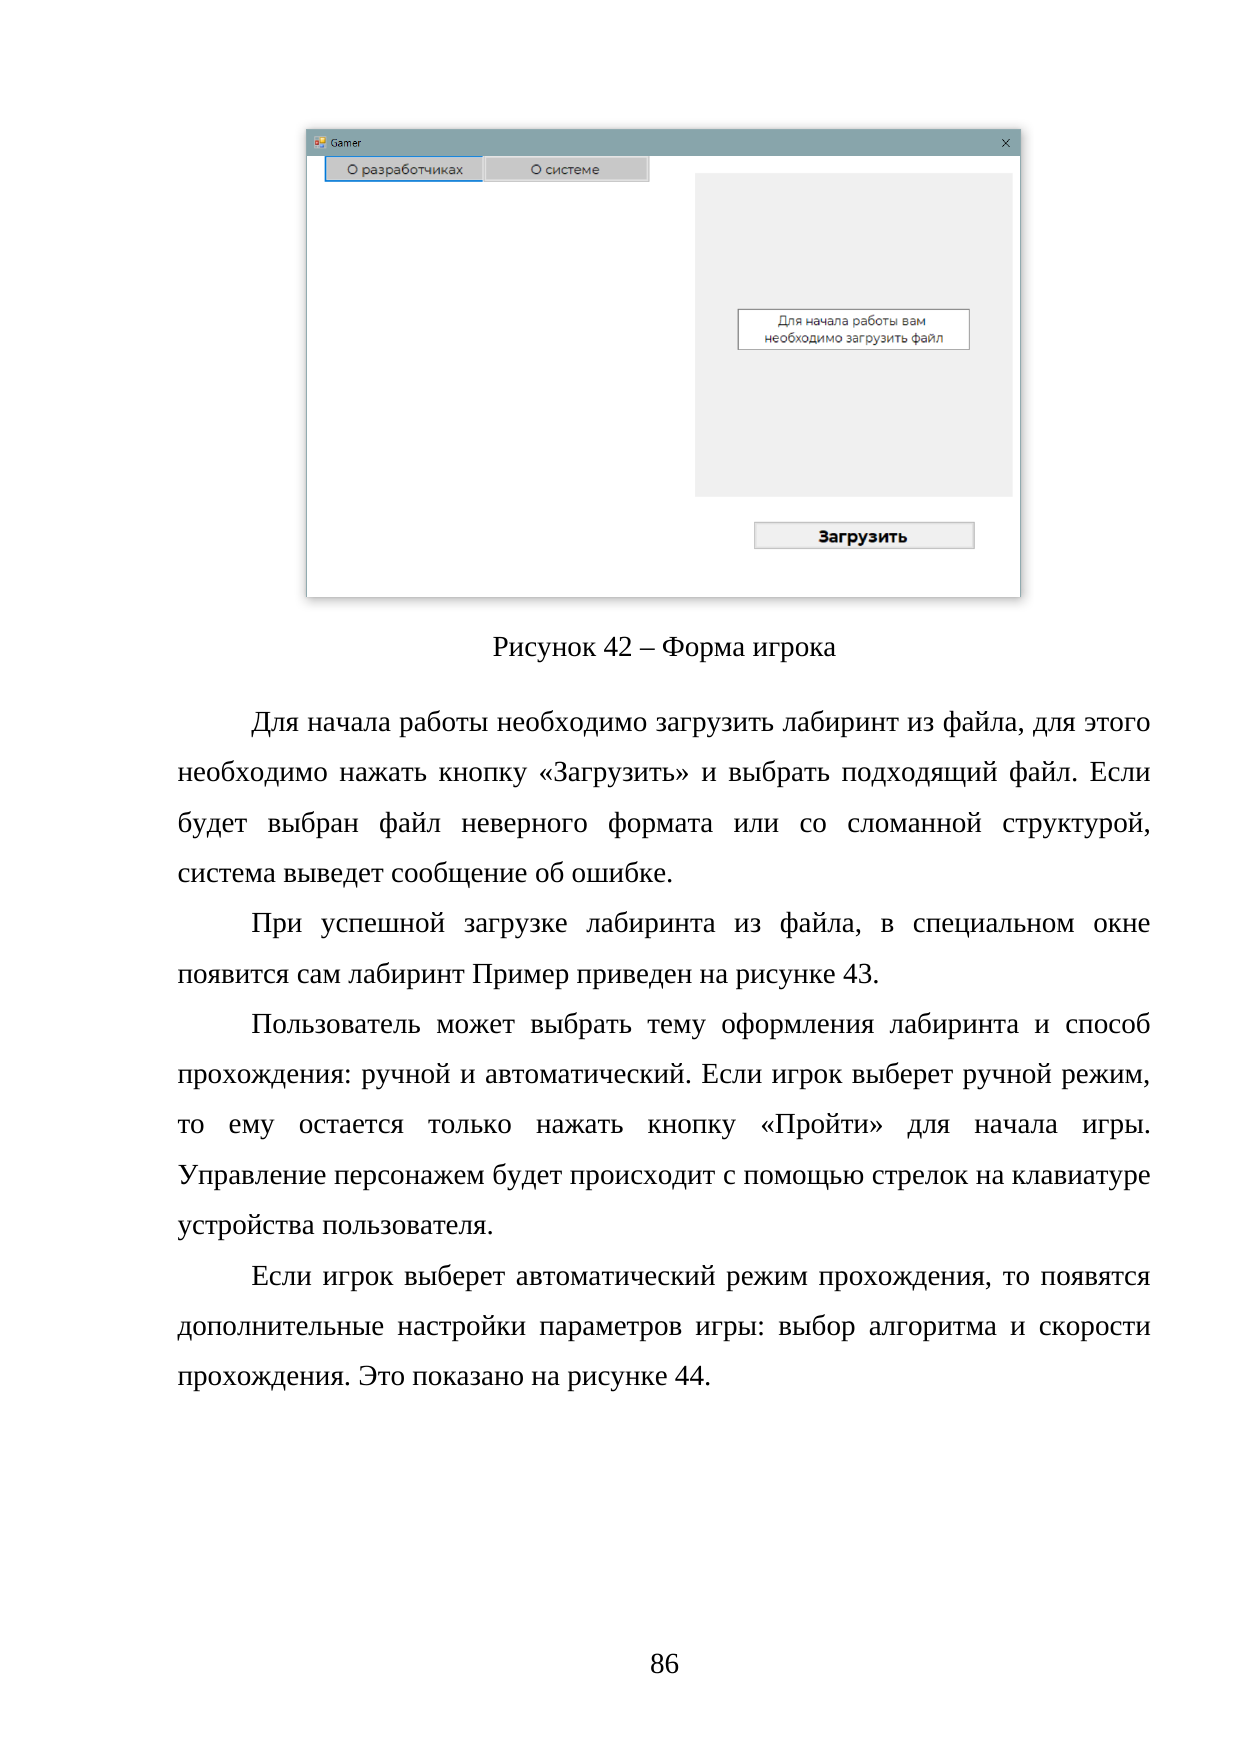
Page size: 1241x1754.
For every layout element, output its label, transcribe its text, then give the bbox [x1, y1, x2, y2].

text Для начала работы необходимо загрузить лабиринт из файла, для этого необходимо нажать кнопку «Загрузить» и выбрать подходящий файл. Если будет выбран файл неверного формата или со сломанной структурой, система выведет сообщение об ошибке. [177, 704, 1152, 889]
picture [294, 118, 1035, 612]
text Если игрок выберет автоматический режим прохождения, то появятся дополнительные настройки параметров игры: выбор алгоритма и скорости прохождения. Это показано на рисунке 44. [177, 1258, 1152, 1392]
text При успешной загрузке лабиринта из файла, в специальном окне появится сам лабиринт Пример приведен на рисунке 43. [177, 905, 1152, 989]
text Пользователь может выбрать тему оформления лабиринта и способ прохождения: ручной и автоматический. Если игрок выберет ручной режим, то ему остается только нажать кнопку «Пройти» для начала игры. Управление персонажем будет происходит с помощью стрелок на клавиатуре устройства пользователя. [177, 1006, 1152, 1241]
